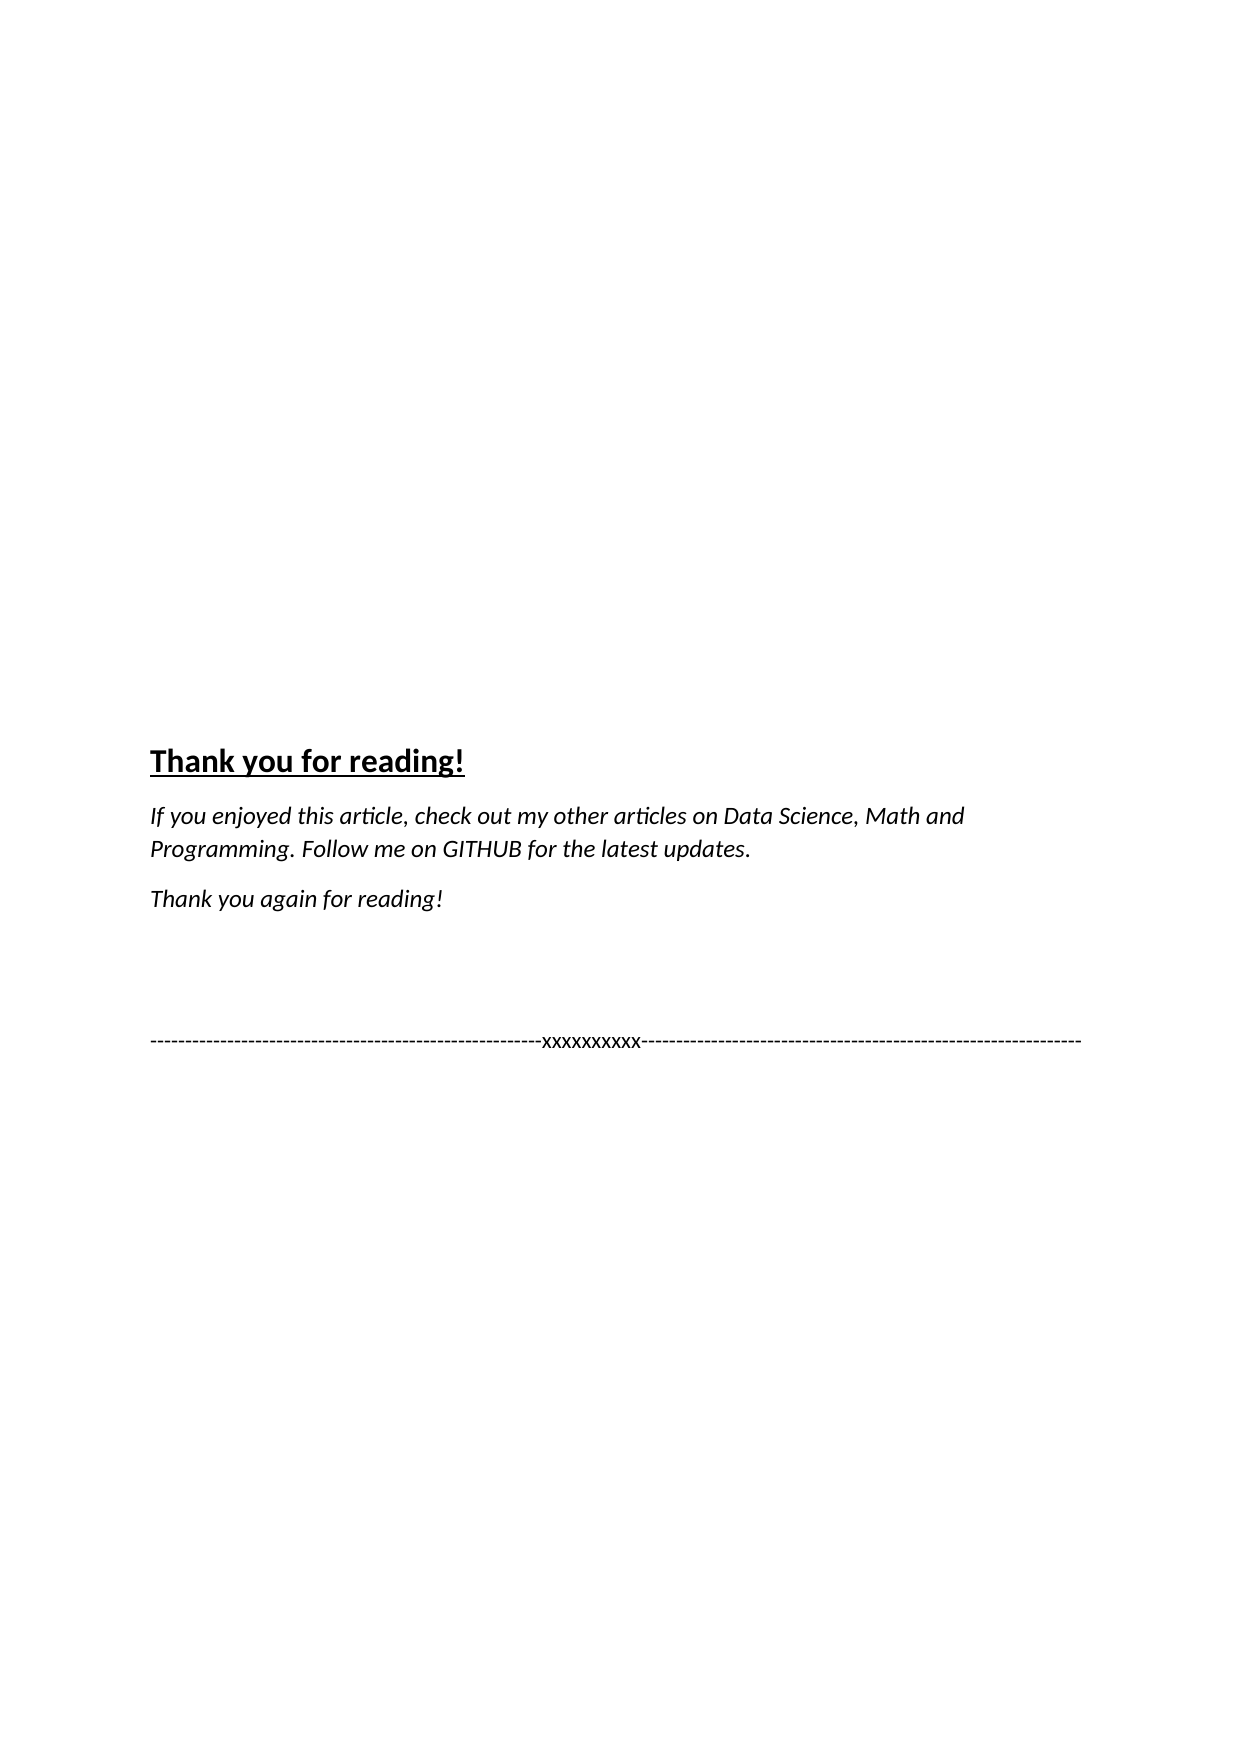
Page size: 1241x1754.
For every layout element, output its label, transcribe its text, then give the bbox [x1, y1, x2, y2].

text Thank you for reading! [150, 740, 1090, 781]
text If you enjoyed this article, check out my other articles on Data Science, Math and Programming. Follow me on GITHUB for the latest updates. [150, 801, 1090, 864]
text --------------------------------------------------------xxxxxxxxxx--------------------------------------------------------------- [150, 1026, 1090, 1054]
text Thank you again for reading! [150, 883, 1090, 913]
